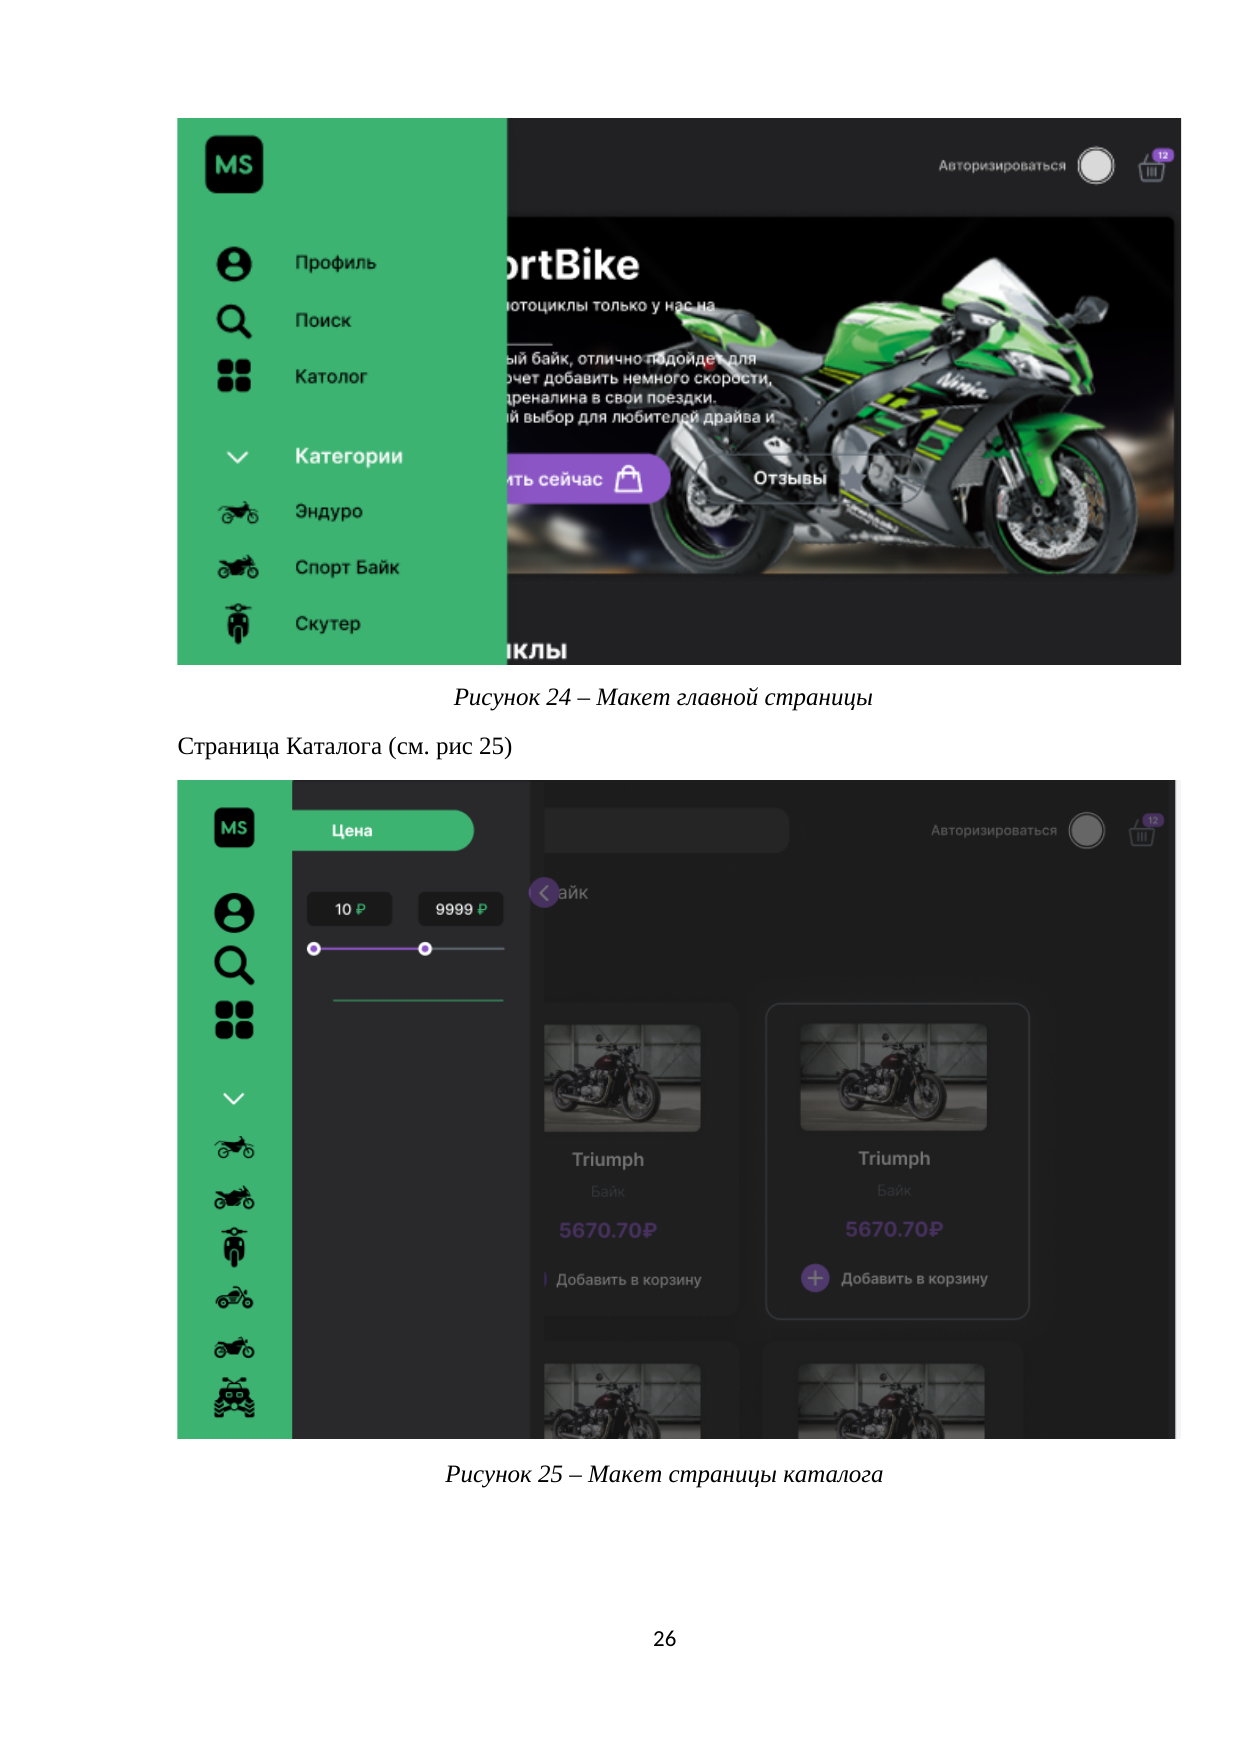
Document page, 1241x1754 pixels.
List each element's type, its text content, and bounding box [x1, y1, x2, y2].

text Рисунок 24 – Макет главной страницы [177, 682, 1152, 710]
picture [177, 780, 1182, 1439]
text Страница Каталога (см. рис 25) [177, 731, 1152, 760]
text Рисунок 25 – Макет страницы каталога [177, 1459, 1152, 1488]
picture [177, 118, 1182, 665]
